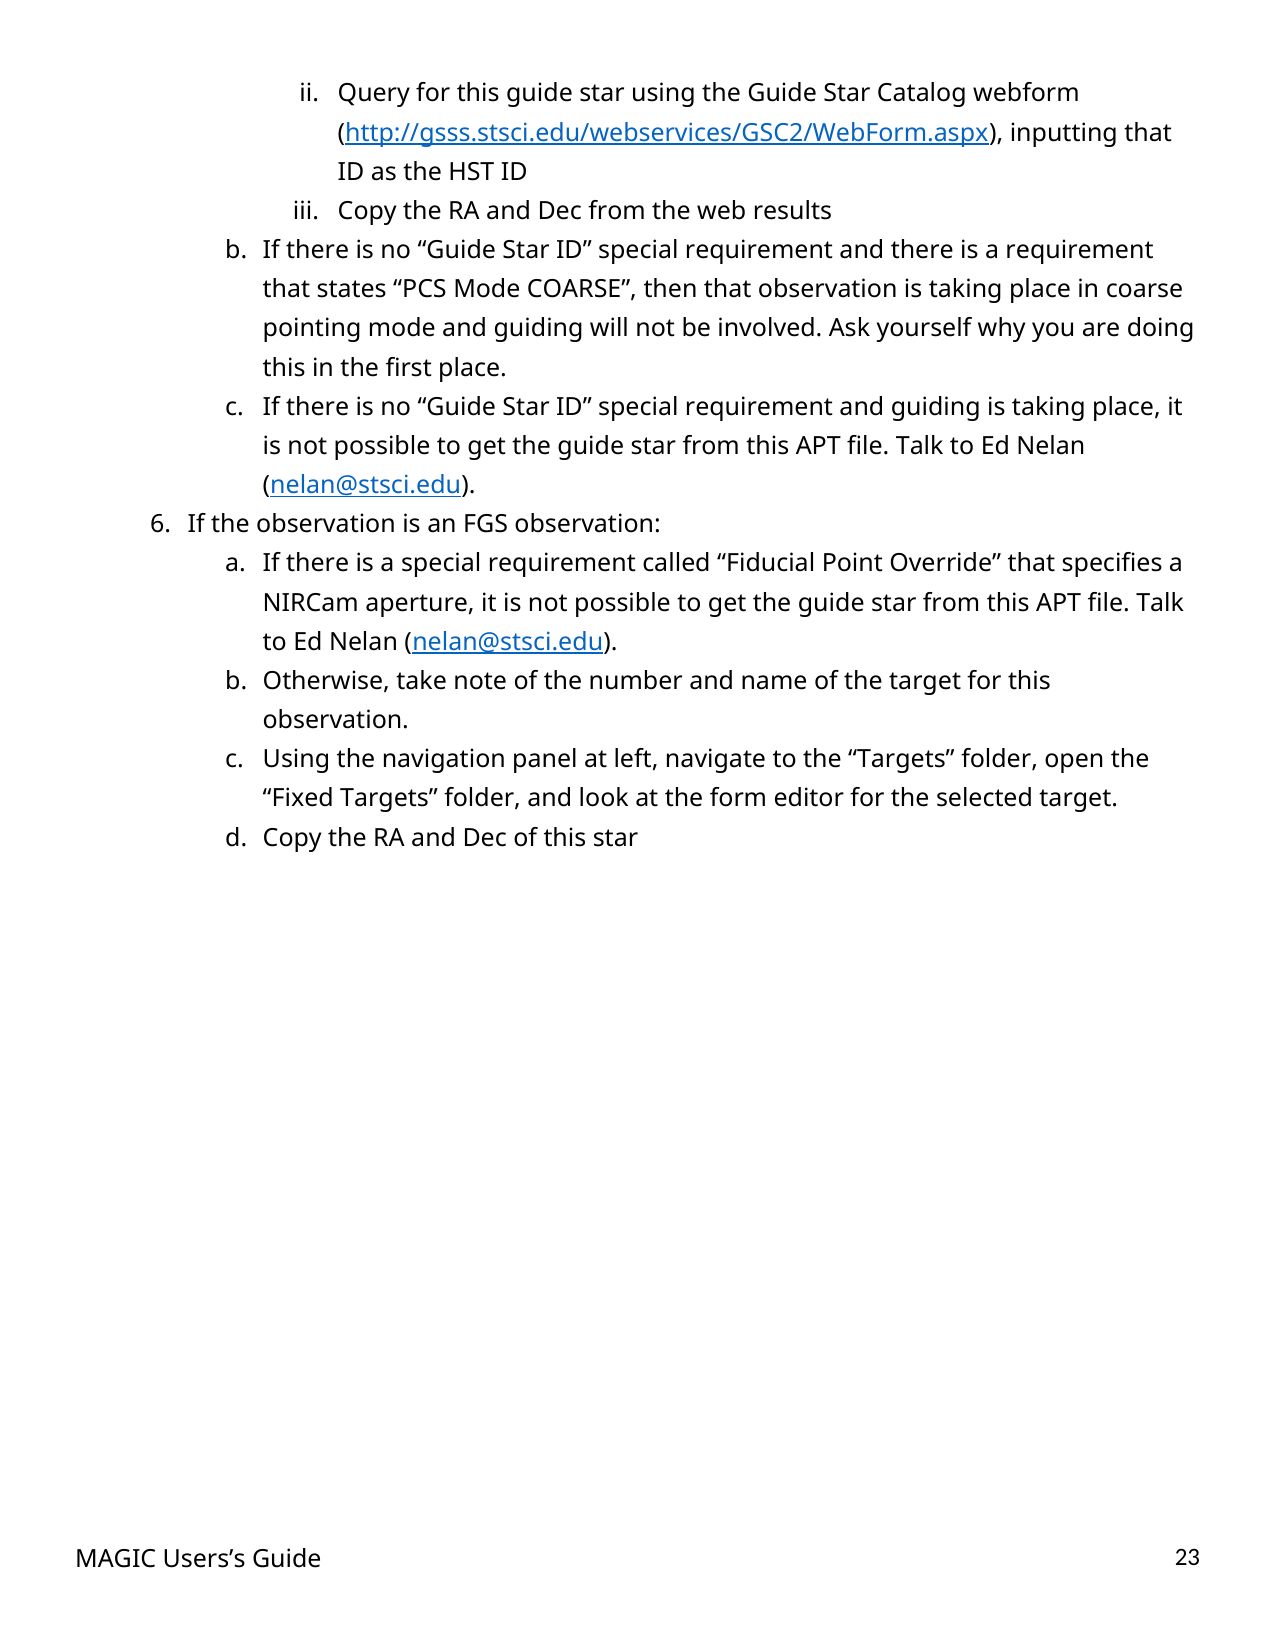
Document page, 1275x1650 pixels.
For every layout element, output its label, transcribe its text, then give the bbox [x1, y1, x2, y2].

list If there is no “Guide Star ID” special requirement and guiding is taking place, it is not possible to get the guide star from this APT file. Talk to Ed Nelan (nelan@stsci.edu). [225, 388, 1200, 501]
list If there is a special requirement called “Fiducial Point Override” that specifies a NIRCam aperture, it is not possible to get the guide star from this APT file. Talk to Ed Nelan (nelan@stsci.edu). [225, 545, 1200, 657]
list Otherwise, take note of the number and name of the target for this observation. [225, 662, 1200, 736]
list If there is no “Guide Star ID” special requirement and there is a requirement that states “PCS Mode COARSE”, then that observation is taking place in coarse pointing mode and guiding will not be involved. Ask yourself why you are doing this in the first place. [225, 232, 1200, 383]
list Copy the RA and Dec of this star [225, 819, 1200, 853]
list Copy the RA and Dec from the web results [319, 192, 1200, 227]
list Using the navigation panel at left, navigate to the “Targets” folder, open the “Fixed Targets” folder, and look at the form editor for the selected target. [225, 741, 1200, 814]
list Query for this guide star using the Guide Star Catalog webform (http://gsss.stsci.edu/webservices/GSC2/WebForm.aspx), inputting that ID as the HST ID [319, 75, 1200, 187]
list If the observation is an FGS observation: [150, 506, 1200, 540]
